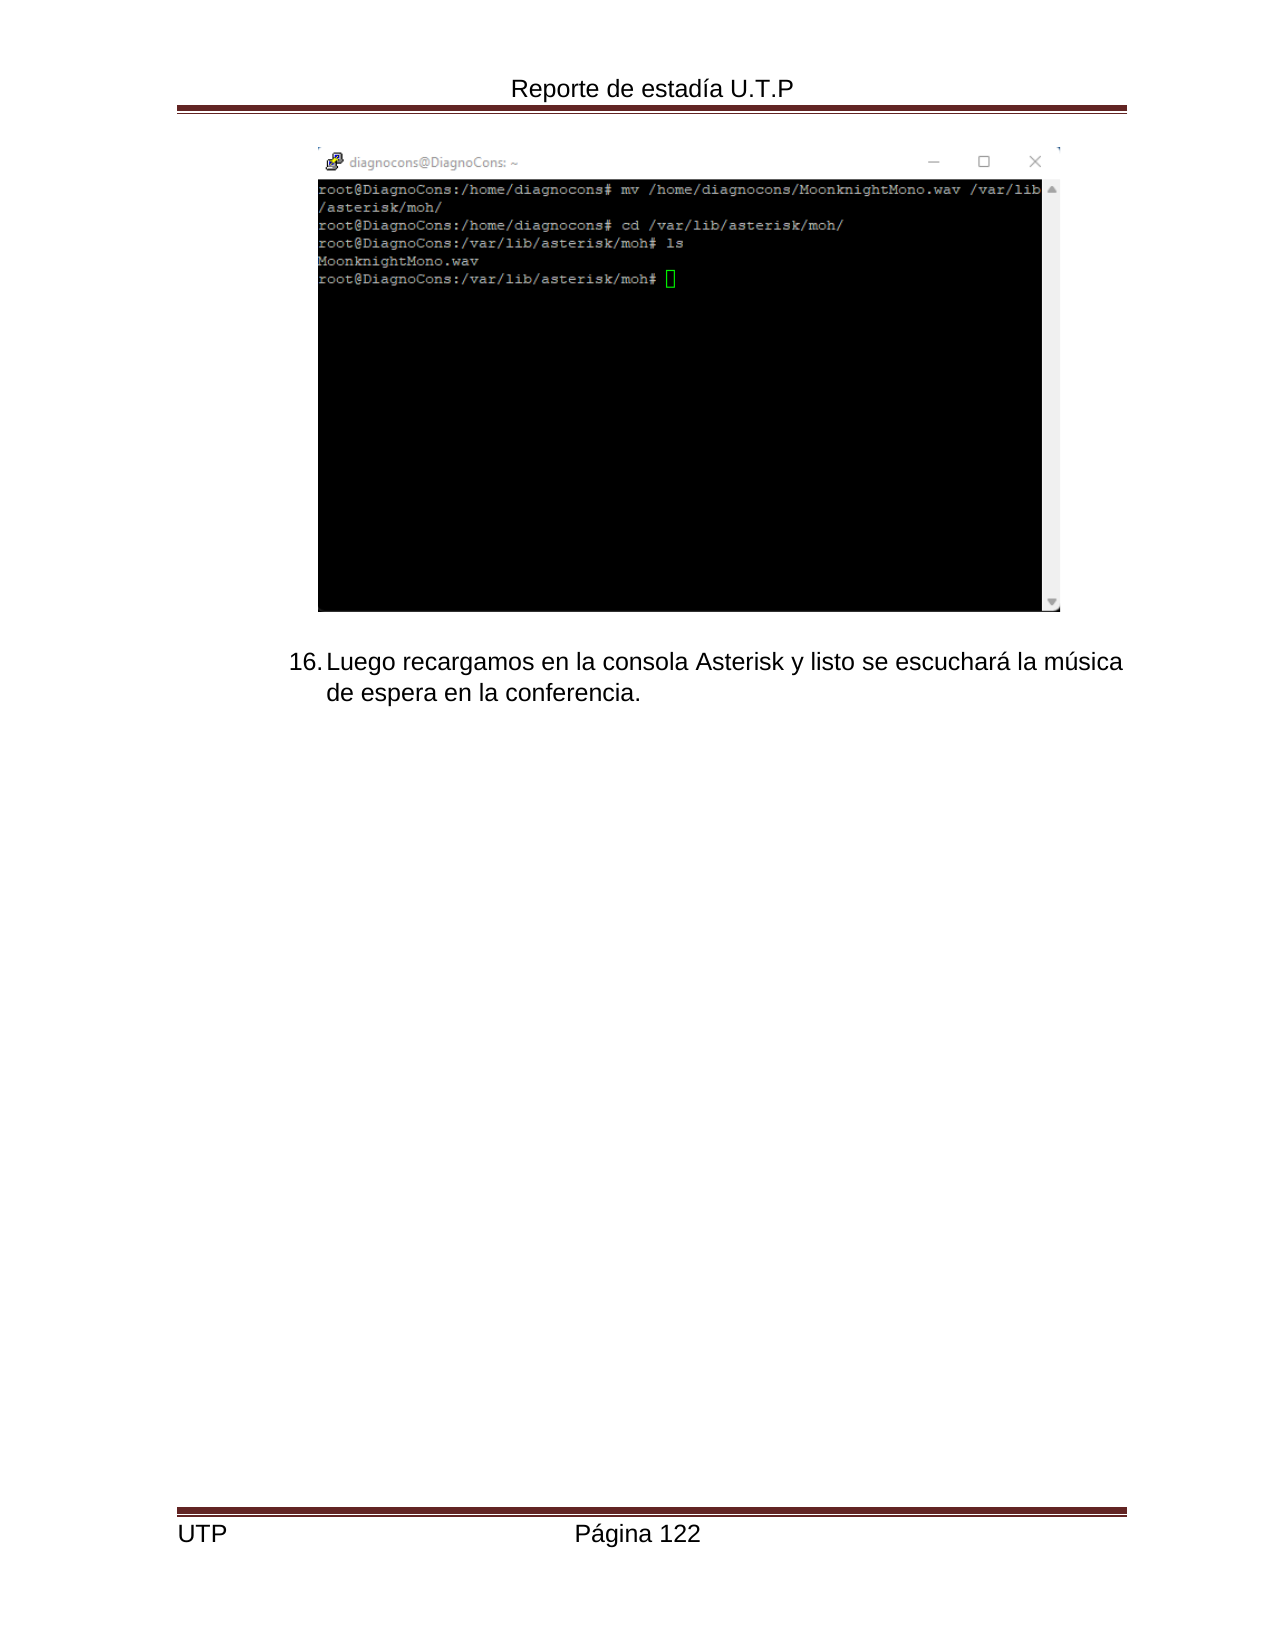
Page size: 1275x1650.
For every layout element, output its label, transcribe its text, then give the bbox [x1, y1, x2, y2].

list Luego recargamos en la consola Asterisk y listo se escuchará la música de espera en la conferencia. [288, 646, 1127, 706]
picture [318, 147, 1061, 612]
